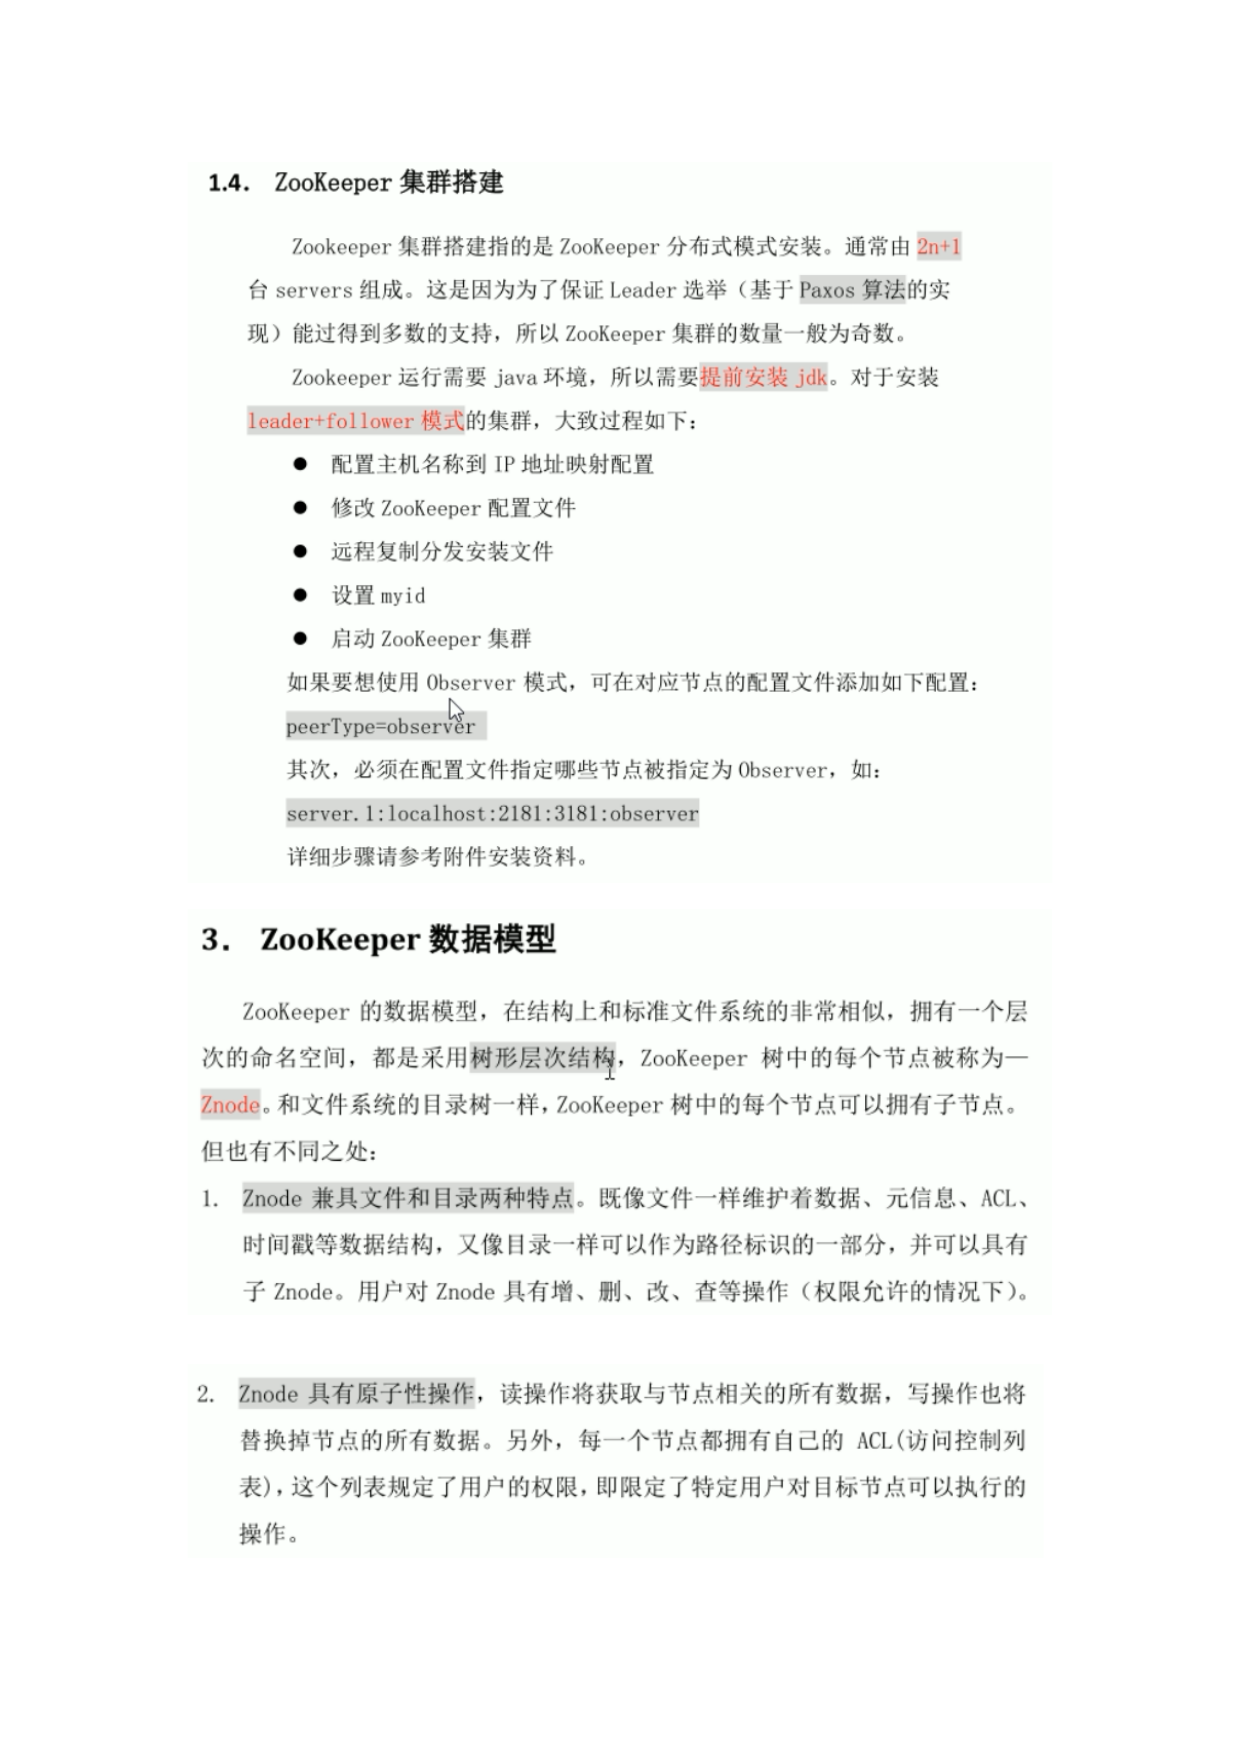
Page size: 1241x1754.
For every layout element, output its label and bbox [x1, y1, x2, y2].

picture [187, 1364, 1044, 1558]
picture [187, 162, 1053, 883]
picture [187, 909, 1052, 1315]
